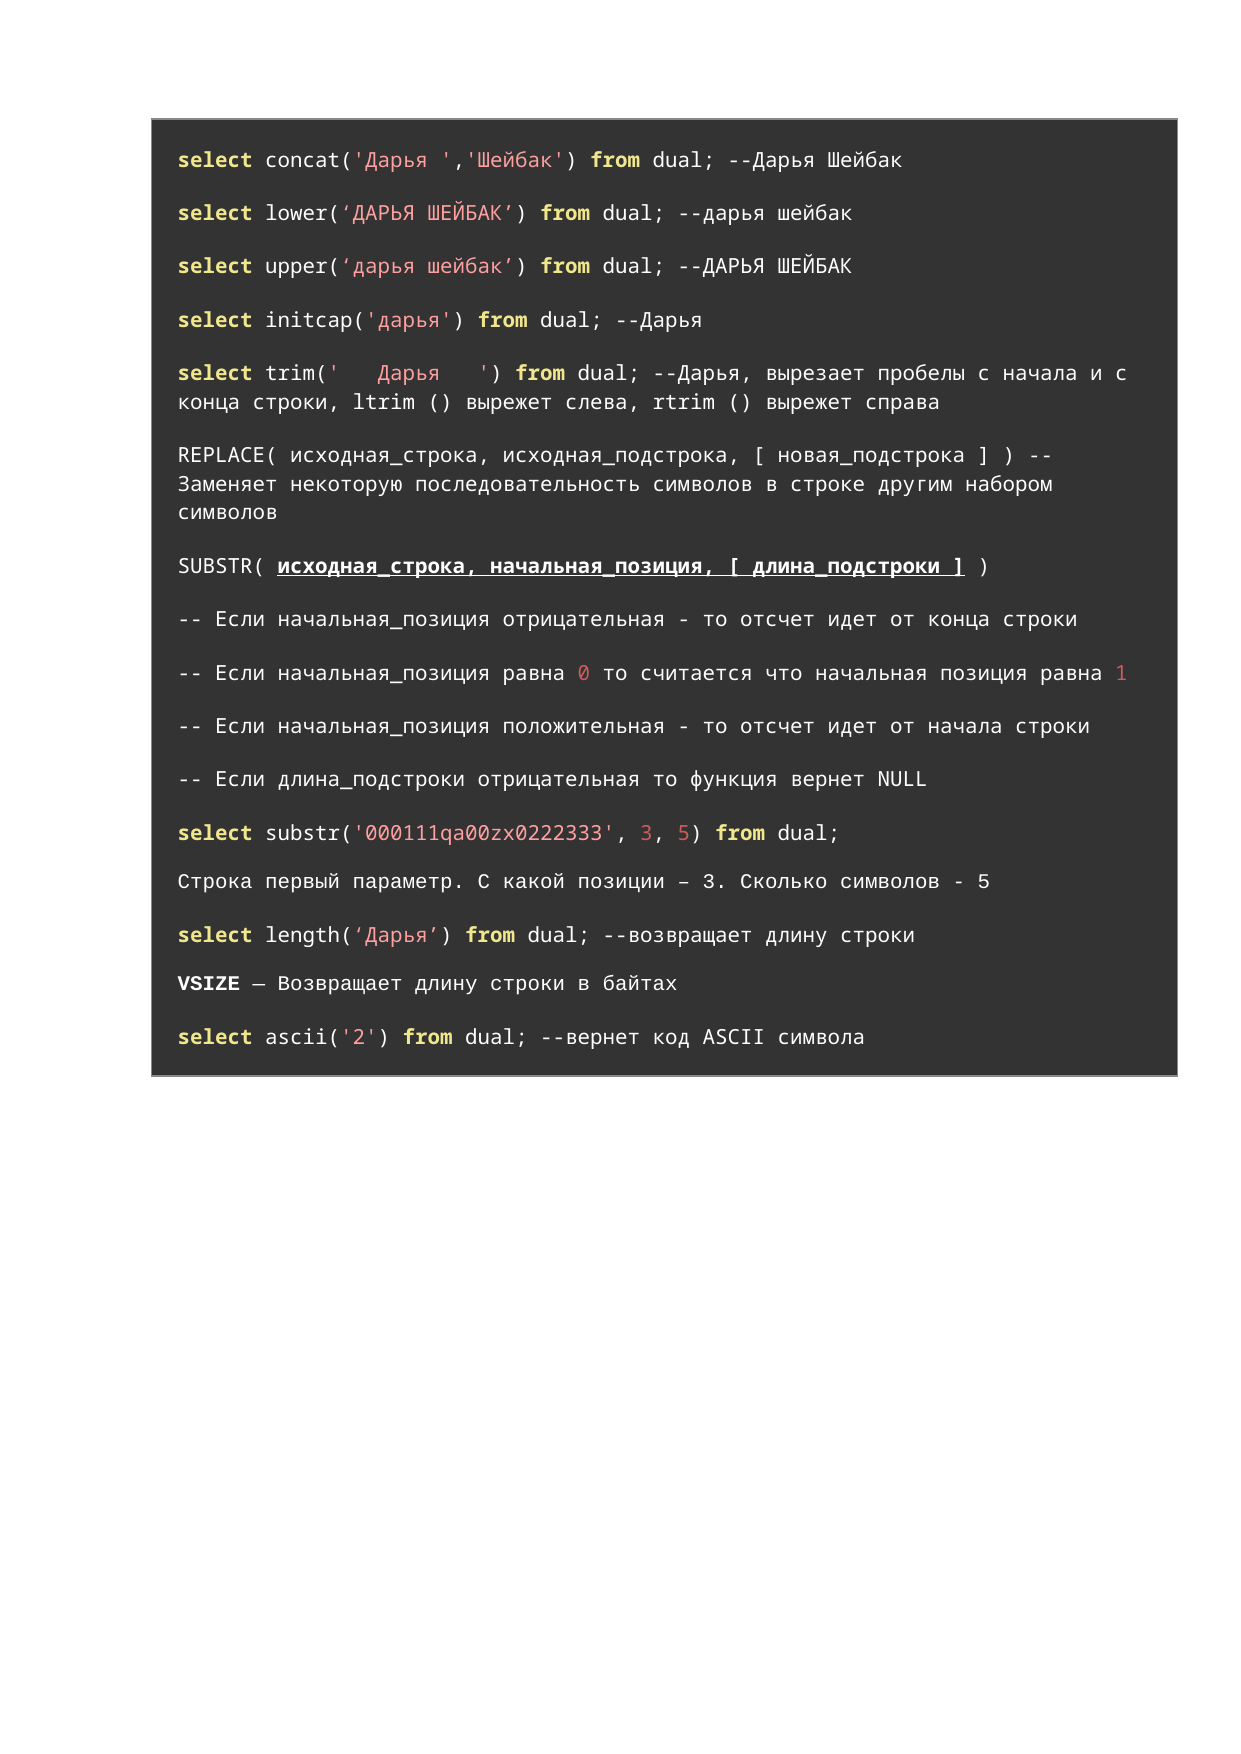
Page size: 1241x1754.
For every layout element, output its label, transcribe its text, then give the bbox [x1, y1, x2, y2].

text select length(‘Дарья’) from dual; --возвращает длину строки [152, 893, 1177, 947]
text REPLACE( исходная_строка, исходная_подстрока, [ новая_подстрока ] ) --Заменяет некоторую последовательность символов в строке другим набором символов [152, 414, 1177, 524]
text select ascii('2') from dual; --вернет код ASCII символа [152, 996, 1177, 1075]
text VSIZE — Возвращает длину строки в байтах [152, 947, 1177, 996]
text select initcap('дарья') from dual; --Дарья [152, 278, 1177, 332]
text -- Если начальная_позиция равна 0 то считается что начальная позиция равна 1 [152, 631, 1177, 684]
text Строка первый параметр. С какой позиции – 3. Сколько символов - 5 [152, 845, 1177, 893]
text SUBSTR( исходная_строка, начальная_позиция, [ длина_подстроки ] ) [152, 524, 1177, 578]
text select concat('Дарья ','Шейбак') from dual; --Дарья Шейбак [152, 120, 1177, 172]
text select substr('000111qa00zx0222333', 3, 5) from dual; [152, 791, 1177, 845]
text select lower(‘ДАРЬЯ ШЕЙБАК’) from dual; --дарья шейбак [152, 172, 1177, 225]
text select trim(' Дарья ') from dual; --Дарья, вырезает пробелы с начала и с конца строки, ltrim () вырежет слева, rtrim () вырежет справа [152, 332, 1177, 414]
text -- Если начальная_позиция отрицательная - то отсчет идет от конца строки [152, 578, 1177, 631]
text -- Если начальная_позиция положительная - то отсчет идет от начала строки [152, 684, 1177, 738]
text select upper(‘дарья шейбак’) from dual; --ДАРЬЯ ШЕЙБАК [152, 225, 1177, 278]
text -- Если длина_подстроки отрицательная то функция вернет NULL [152, 738, 1177, 791]
